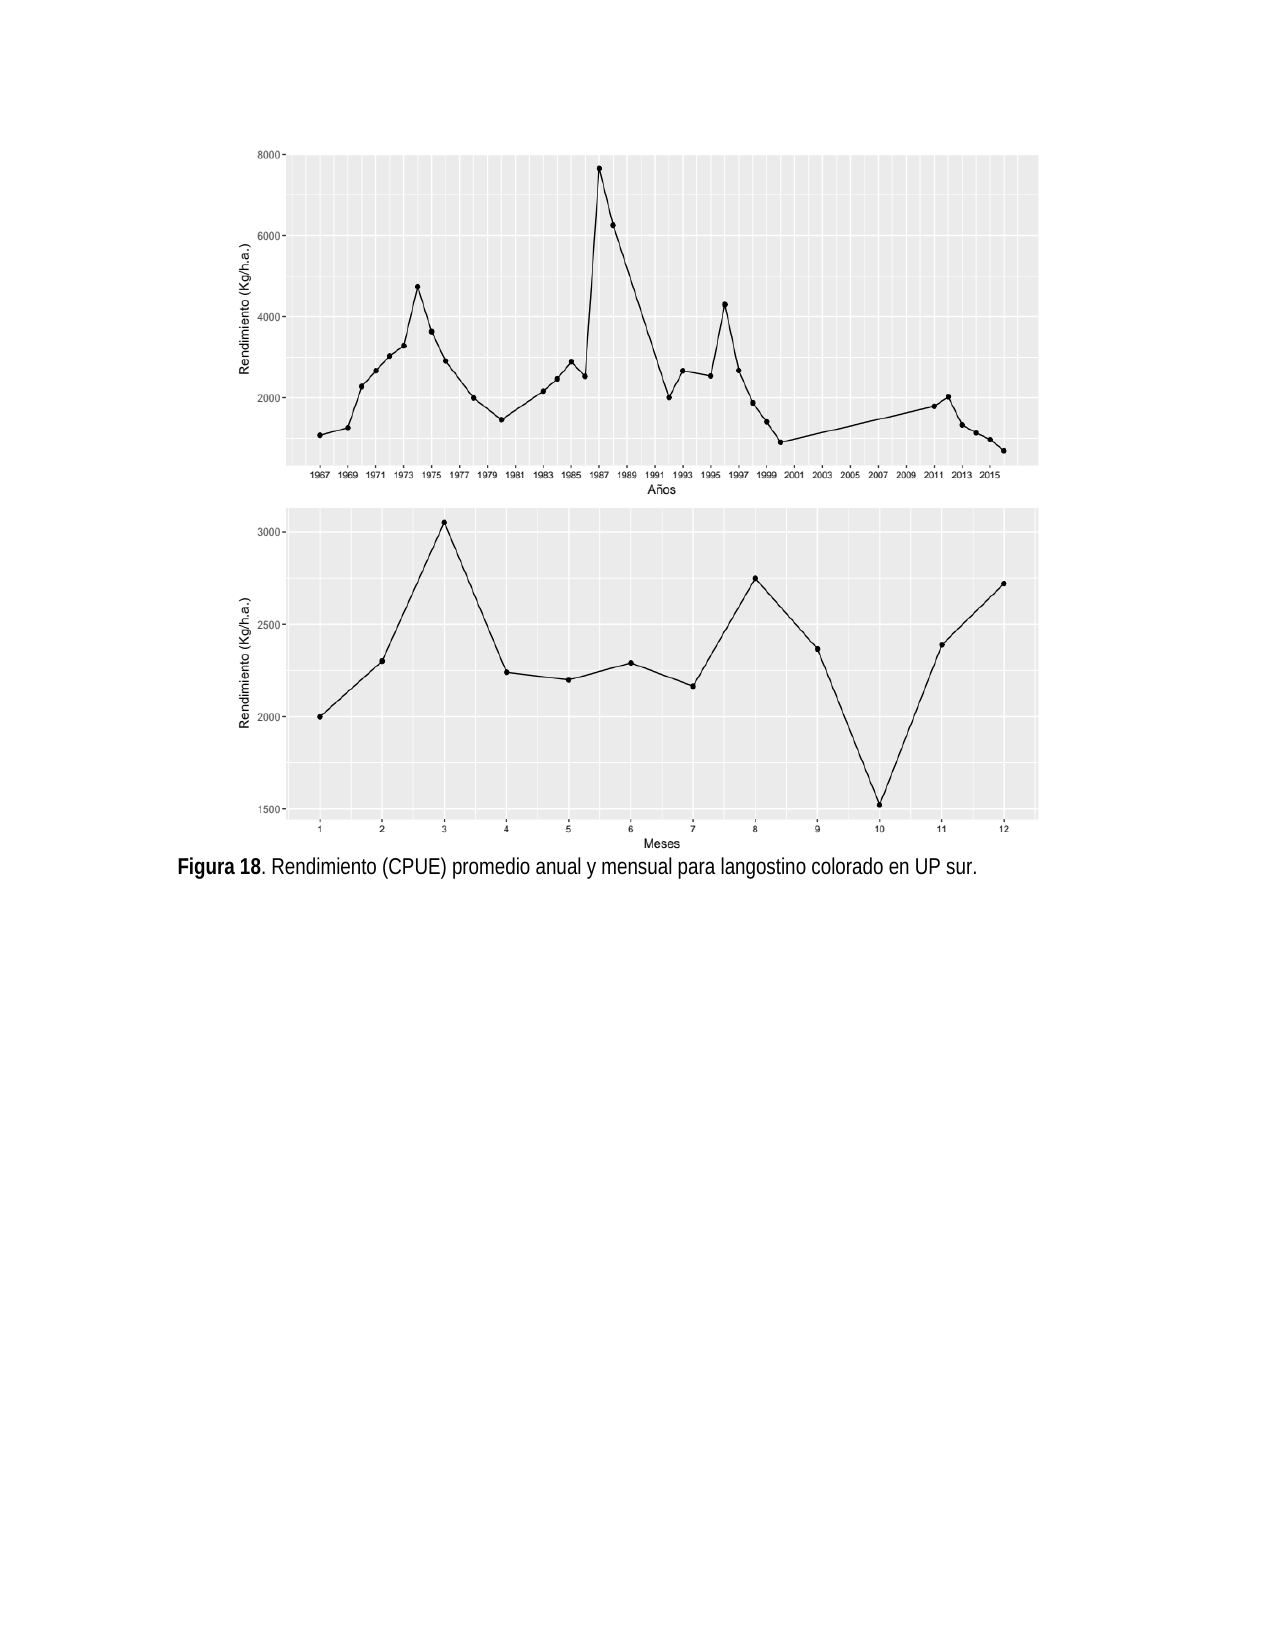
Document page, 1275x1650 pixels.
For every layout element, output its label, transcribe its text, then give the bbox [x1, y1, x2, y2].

text Figura 18. Rendimiento (CPUE) promedio anual y mensual para langostino colorado en UP sur. [177, 853, 1098, 879]
